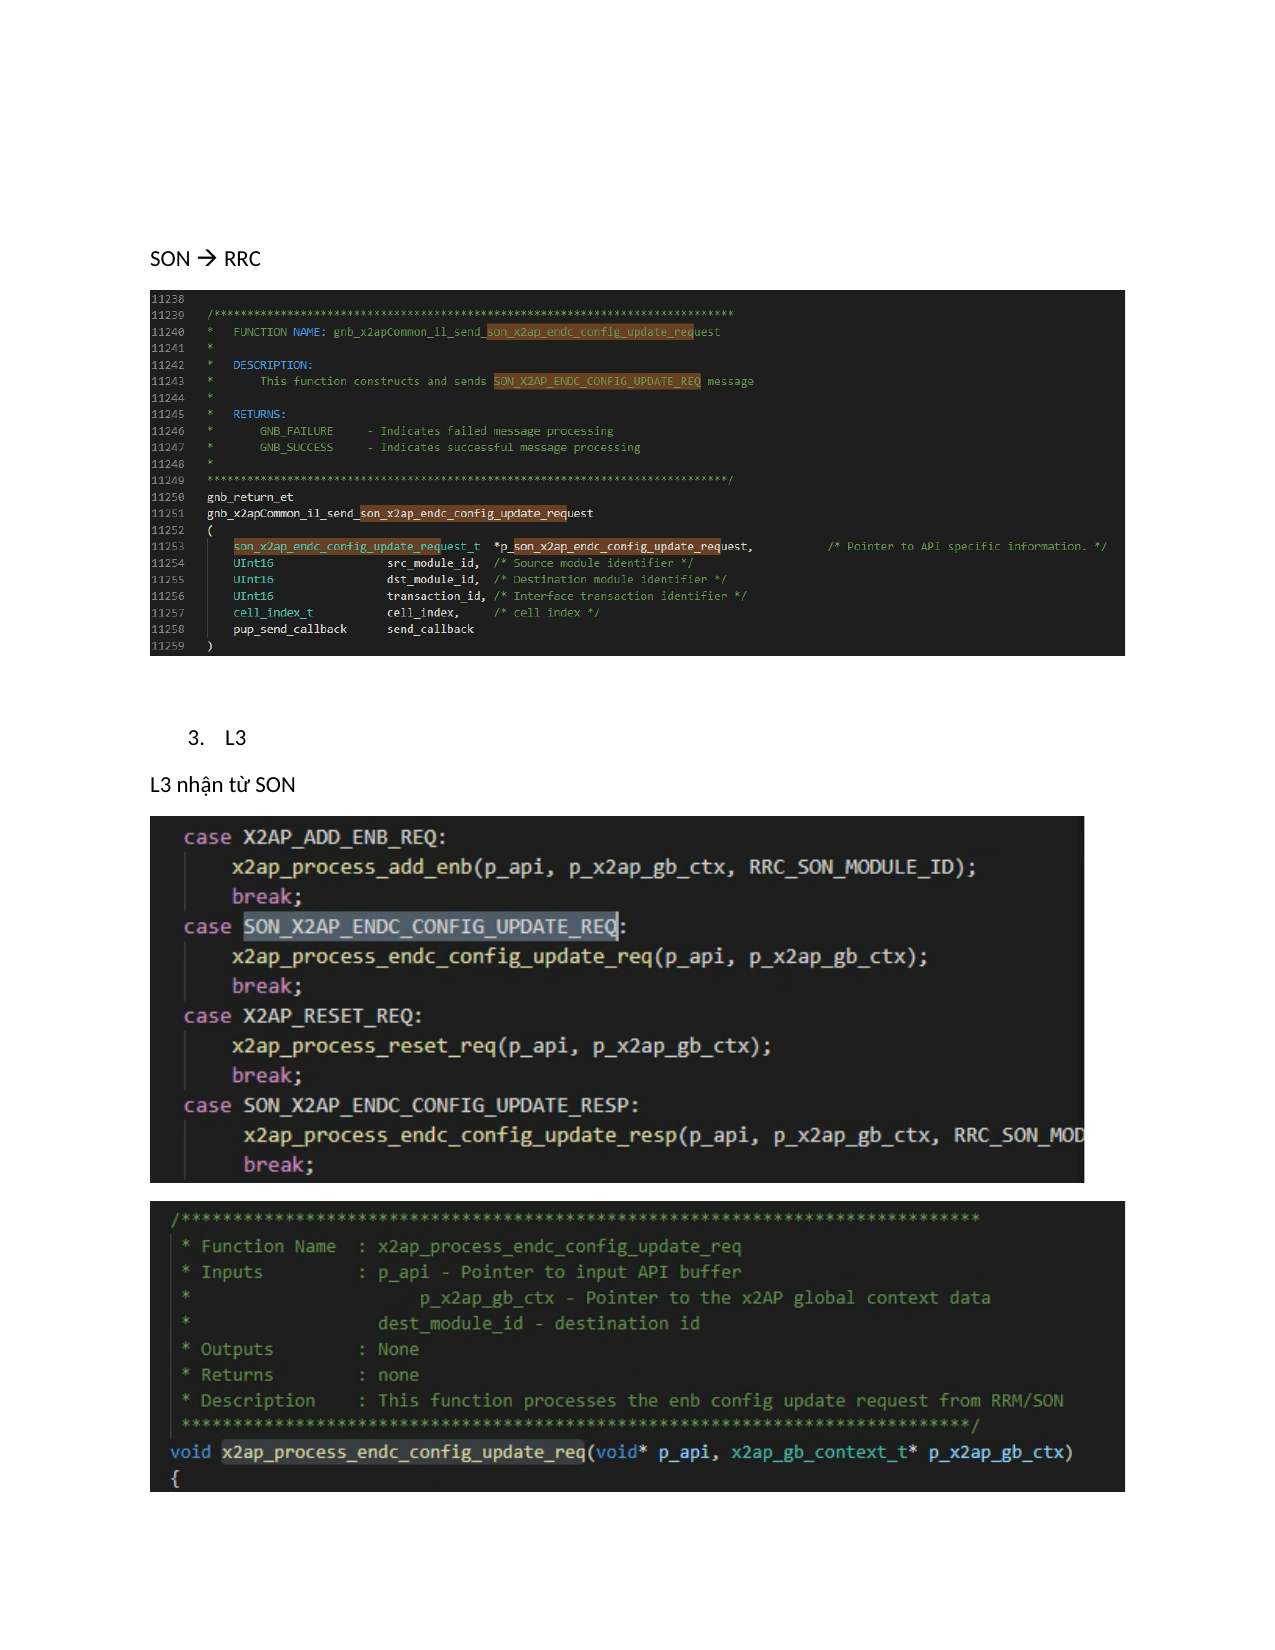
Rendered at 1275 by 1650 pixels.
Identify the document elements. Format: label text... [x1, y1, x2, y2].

picture [150, 816, 1085, 1183]
text L3 nhận từ SON [150, 770, 1125, 798]
picture [150, 290, 1125, 656]
picture [150, 1201, 1125, 1492]
text SON RRC [150, 244, 1125, 272]
list L3 [187, 723, 1125, 751]
